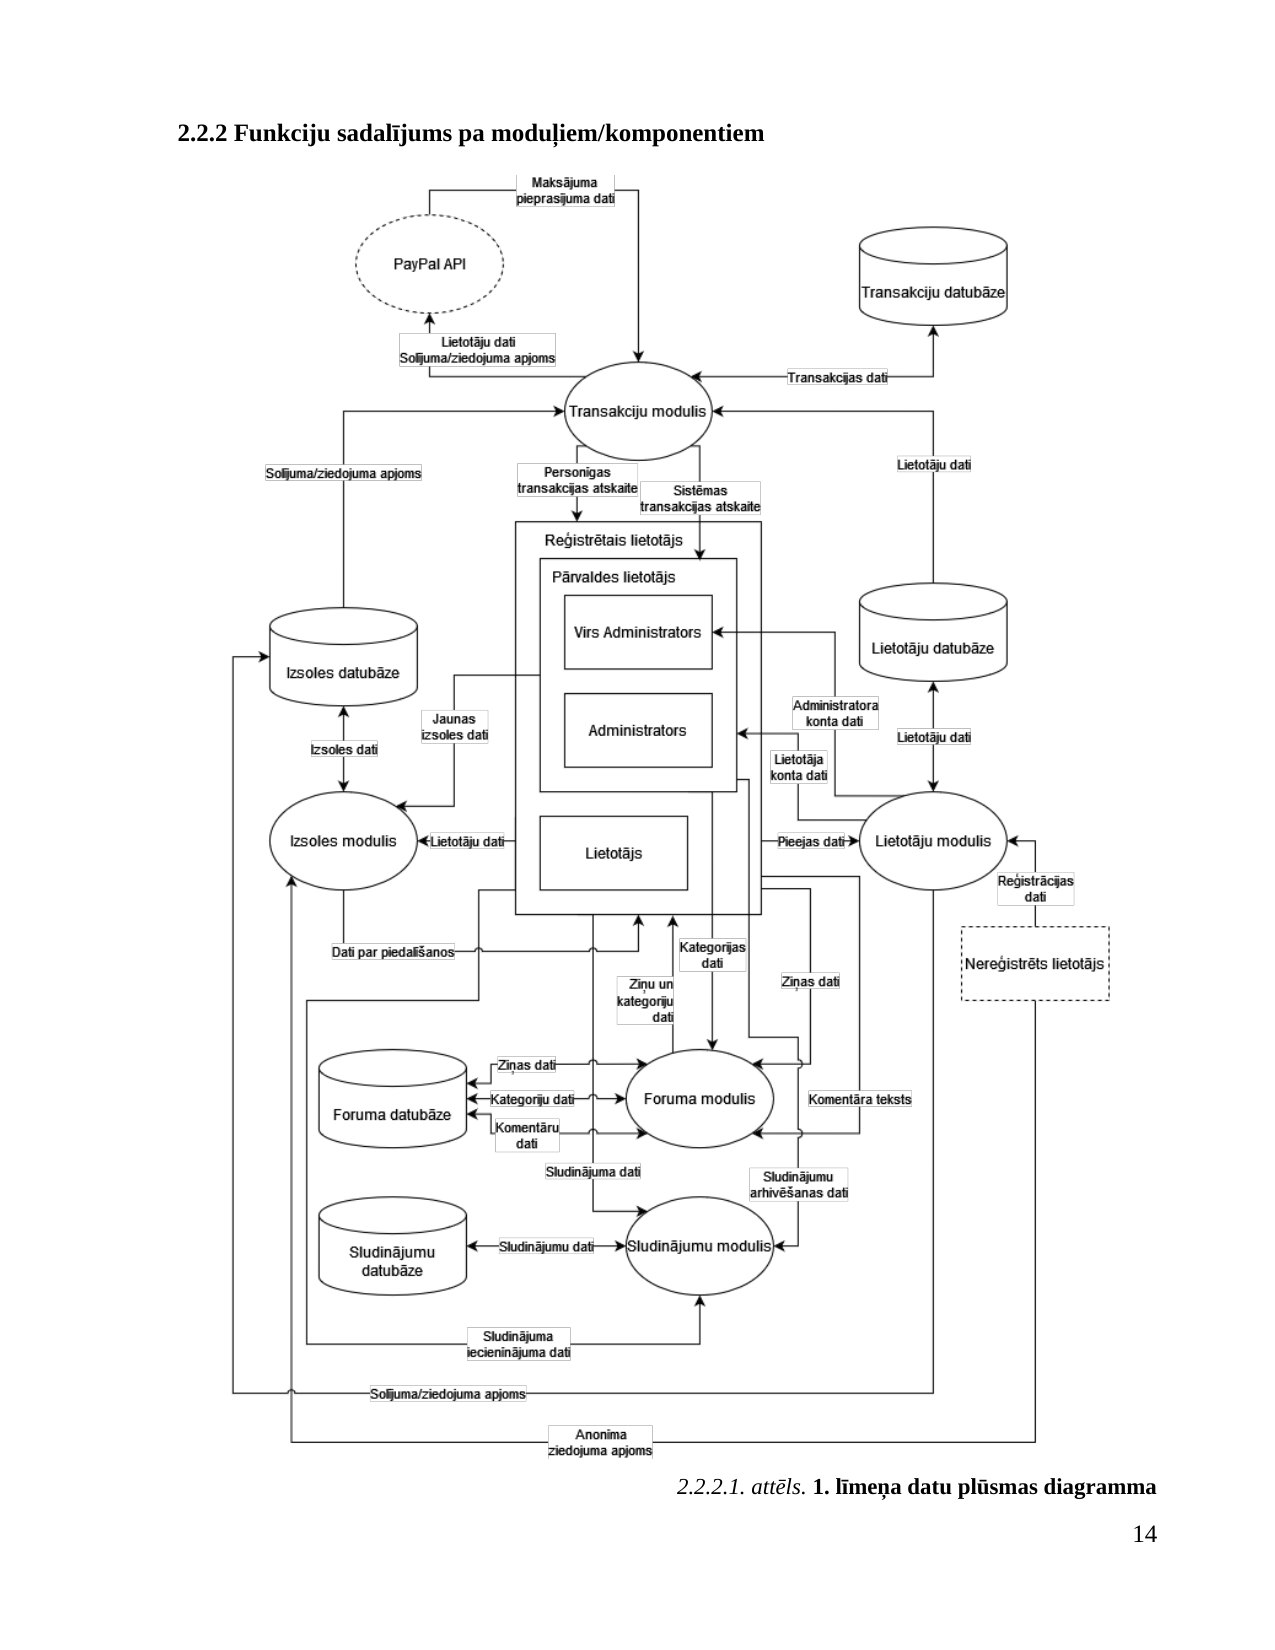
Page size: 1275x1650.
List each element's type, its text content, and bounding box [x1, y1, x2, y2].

text 2.2.2.1. attēls. 1. līmeņa datu plūsmas diagramma [236, 1473, 1157, 1499]
text 2.2.2 Funkciju sadalījums pa moduļiem/komponentiem [177, 118, 1157, 147]
picture [224, 175, 1110, 1459]
